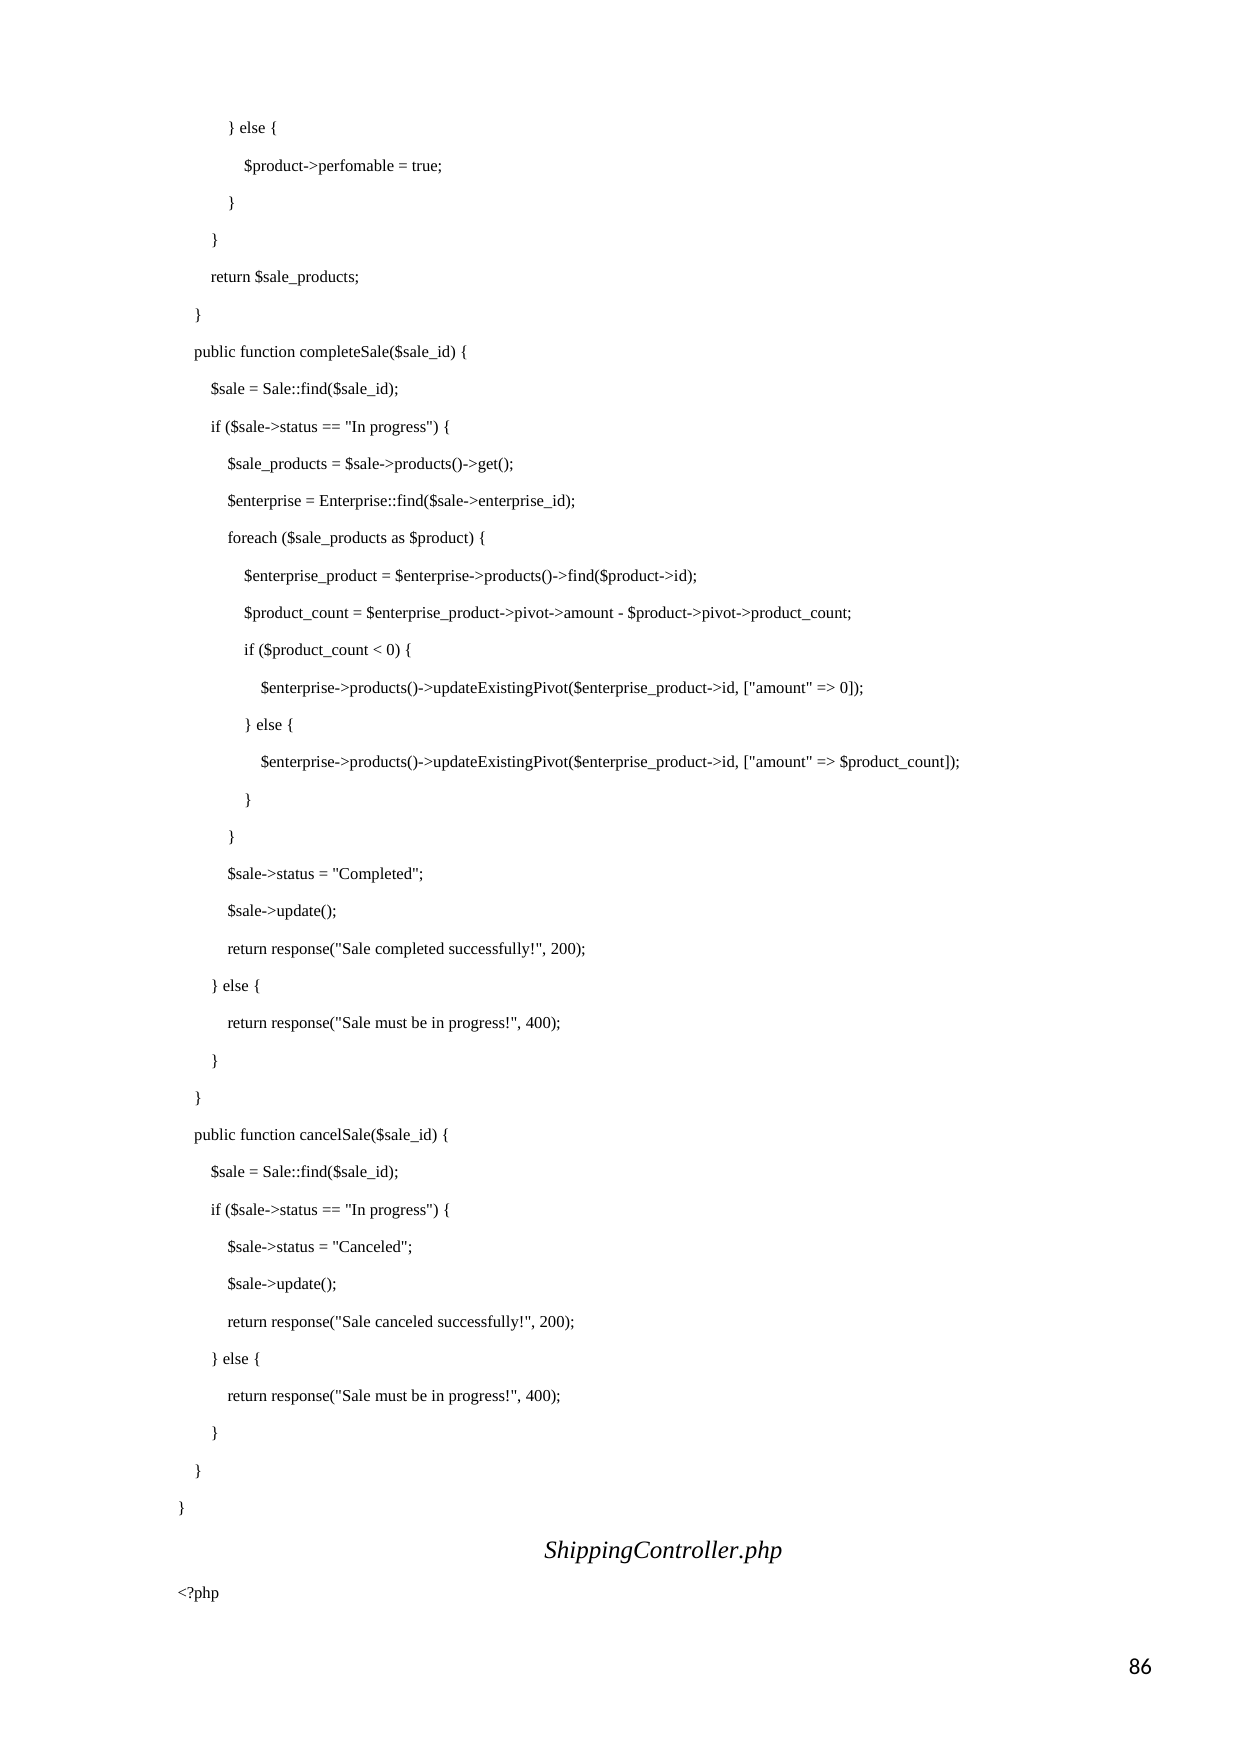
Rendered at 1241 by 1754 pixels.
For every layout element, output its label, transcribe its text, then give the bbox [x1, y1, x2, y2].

text } else { [177, 715, 1152, 734]
text $enterprise->products()->updateExistingPivot($enterprise_product->id, ["amount" => $product_count]); [177, 752, 1152, 771]
text $enterprise_product = $enterprise->products()->find($product->id); [177, 566, 1152, 585]
text $sale->update(); [177, 901, 1152, 920]
text if ($sale->status == "In progress") { [177, 1199, 1152, 1219]
text return $sale_products; [177, 267, 1152, 286]
text $sale = Sale::find($sale_id); [177, 1162, 1152, 1181]
text return response("Sale canceled successfully!", 200); [177, 1311, 1152, 1331]
text $enterprise = Enterprise::find($sale->enterprise_id); [177, 491, 1152, 510]
text <?php [177, 1583, 1152, 1602]
text } [177, 230, 1152, 249]
text } [177, 789, 1152, 808]
text public function completeSale($sale_id) { [177, 342, 1152, 361]
text $enterprise->products()->updateExistingPivot($enterprise_product->id, ["amount" => 0]); [177, 677, 1152, 697]
text } else { [177, 118, 1152, 137]
text } [177, 1423, 1152, 1442]
text $sale->status = "Completed"; [177, 864, 1152, 883]
text $sale->update(); [177, 1274, 1152, 1293]
text } [177, 827, 1152, 846]
text foreach ($sale_products as $product) { [177, 528, 1152, 547]
text $sale = Sale::find($sale_id); [177, 379, 1152, 398]
text } else { [177, 1349, 1152, 1368]
text $sale_products = $sale->products()->get(); [177, 454, 1152, 473]
text } [177, 193, 1152, 212]
text } else { [177, 976, 1152, 995]
text $sale->status = "Canceled"; [177, 1237, 1152, 1256]
text } [177, 1498, 1152, 1517]
text } [177, 1088, 1152, 1107]
text } [177, 1050, 1152, 1069]
text return response("Sale must be in progress!", 400); [177, 1013, 1152, 1032]
text return response("Sale must be in progress!", 400); [177, 1386, 1152, 1405]
text } [177, 1461, 1152, 1480]
text public function cancelSale($sale_id) { [177, 1125, 1152, 1144]
text $product_count = $enterprise_product->pivot->amount - $product->pivot->product_count; [177, 603, 1152, 622]
text ShippingController.php [177, 1535, 1152, 1564]
text $product->perfomable = true; [177, 155, 1152, 174]
text return response("Sale completed successfully!", 200); [177, 938, 1152, 958]
text if ($sale->status == "In progress") { [177, 416, 1152, 436]
text } [177, 304, 1152, 324]
text if ($product_count < 0) { [177, 640, 1152, 659]
